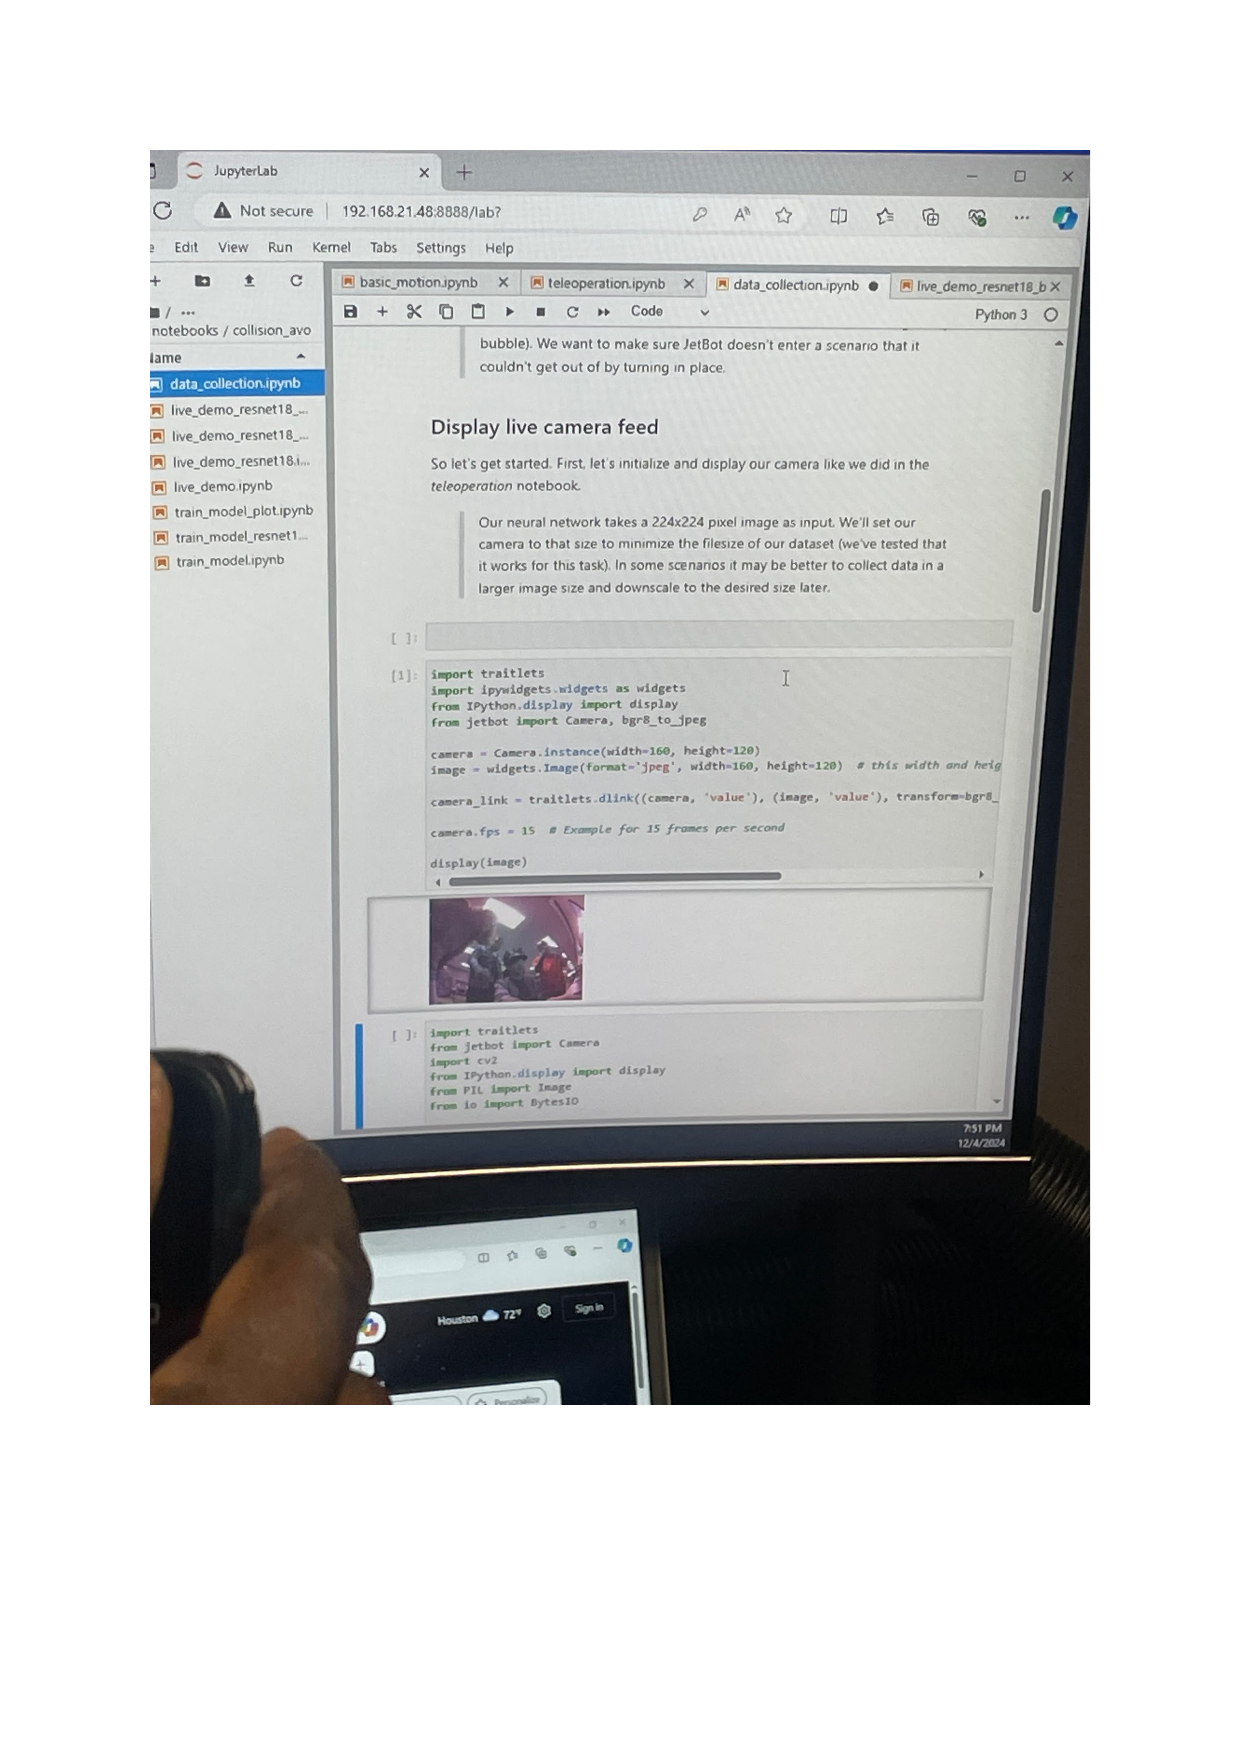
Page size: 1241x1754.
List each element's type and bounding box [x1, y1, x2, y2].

picture [150, 150, 1091, 1405]
